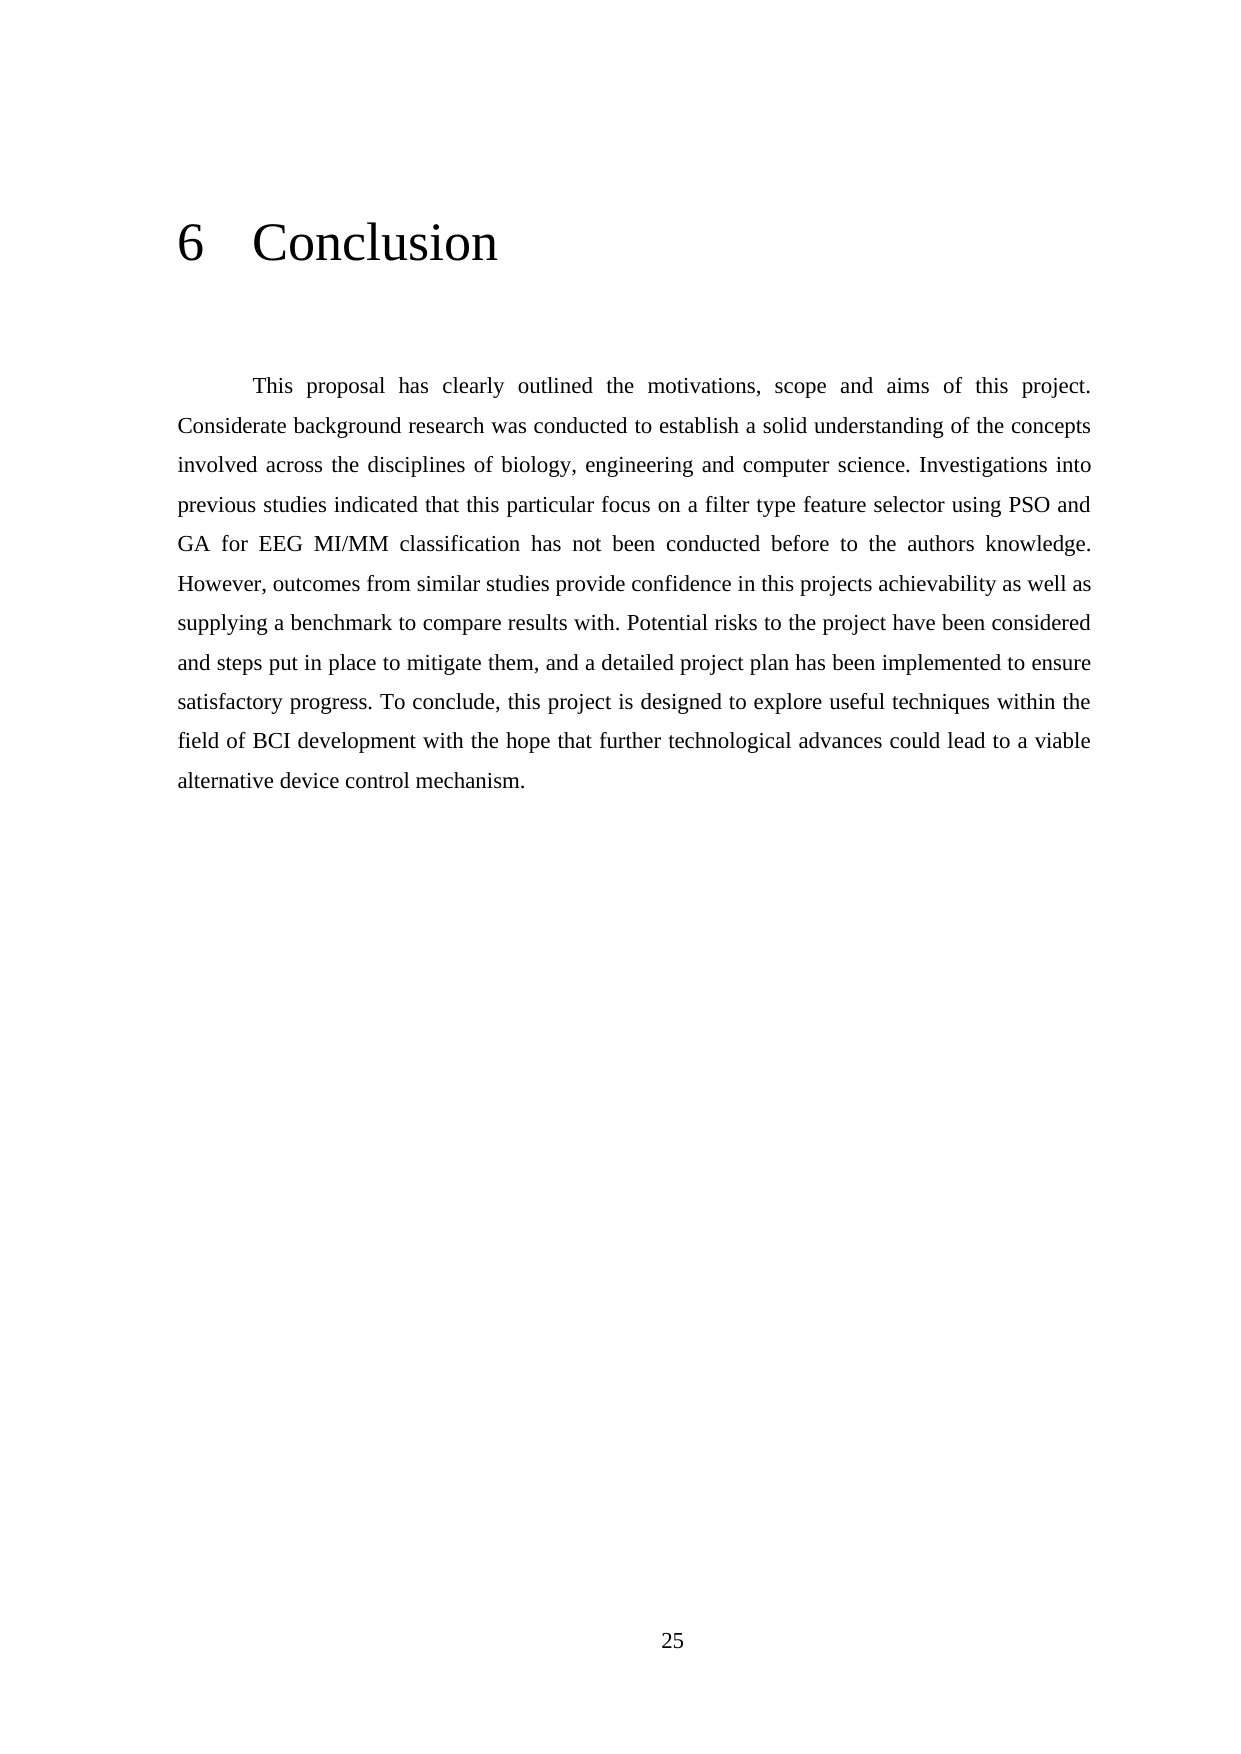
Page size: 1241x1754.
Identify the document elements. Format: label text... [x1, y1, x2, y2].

subtitle Conclusion [177, 210, 1092, 272]
text This proposal has clearly outlined the motivations, scope and aims of this project. Considerate background research was conducted to establish a solid understanding of the concepts involved across the disciplines of biology, engineering and computer science. Investigations into previous studies indicated that this particular focus on a filter type feature selector using PSO and GA for EEG MI/MM classification has not been conducted before to the authors knowledge. However, outcomes from similar studies provide confidence in this projects achievability as well as supplying a benchmark to compare results with. Potential risks to the project have been considered and steps put in place to mitigate them, and a detailed project plan has been implemented to ensure satisfactory progress. To conclude, this project is designed to explore useful techniques within the field of BCI development with the hope that further technological advances could lead to a viable alternative device control mechanism. [177, 372, 1092, 793]
